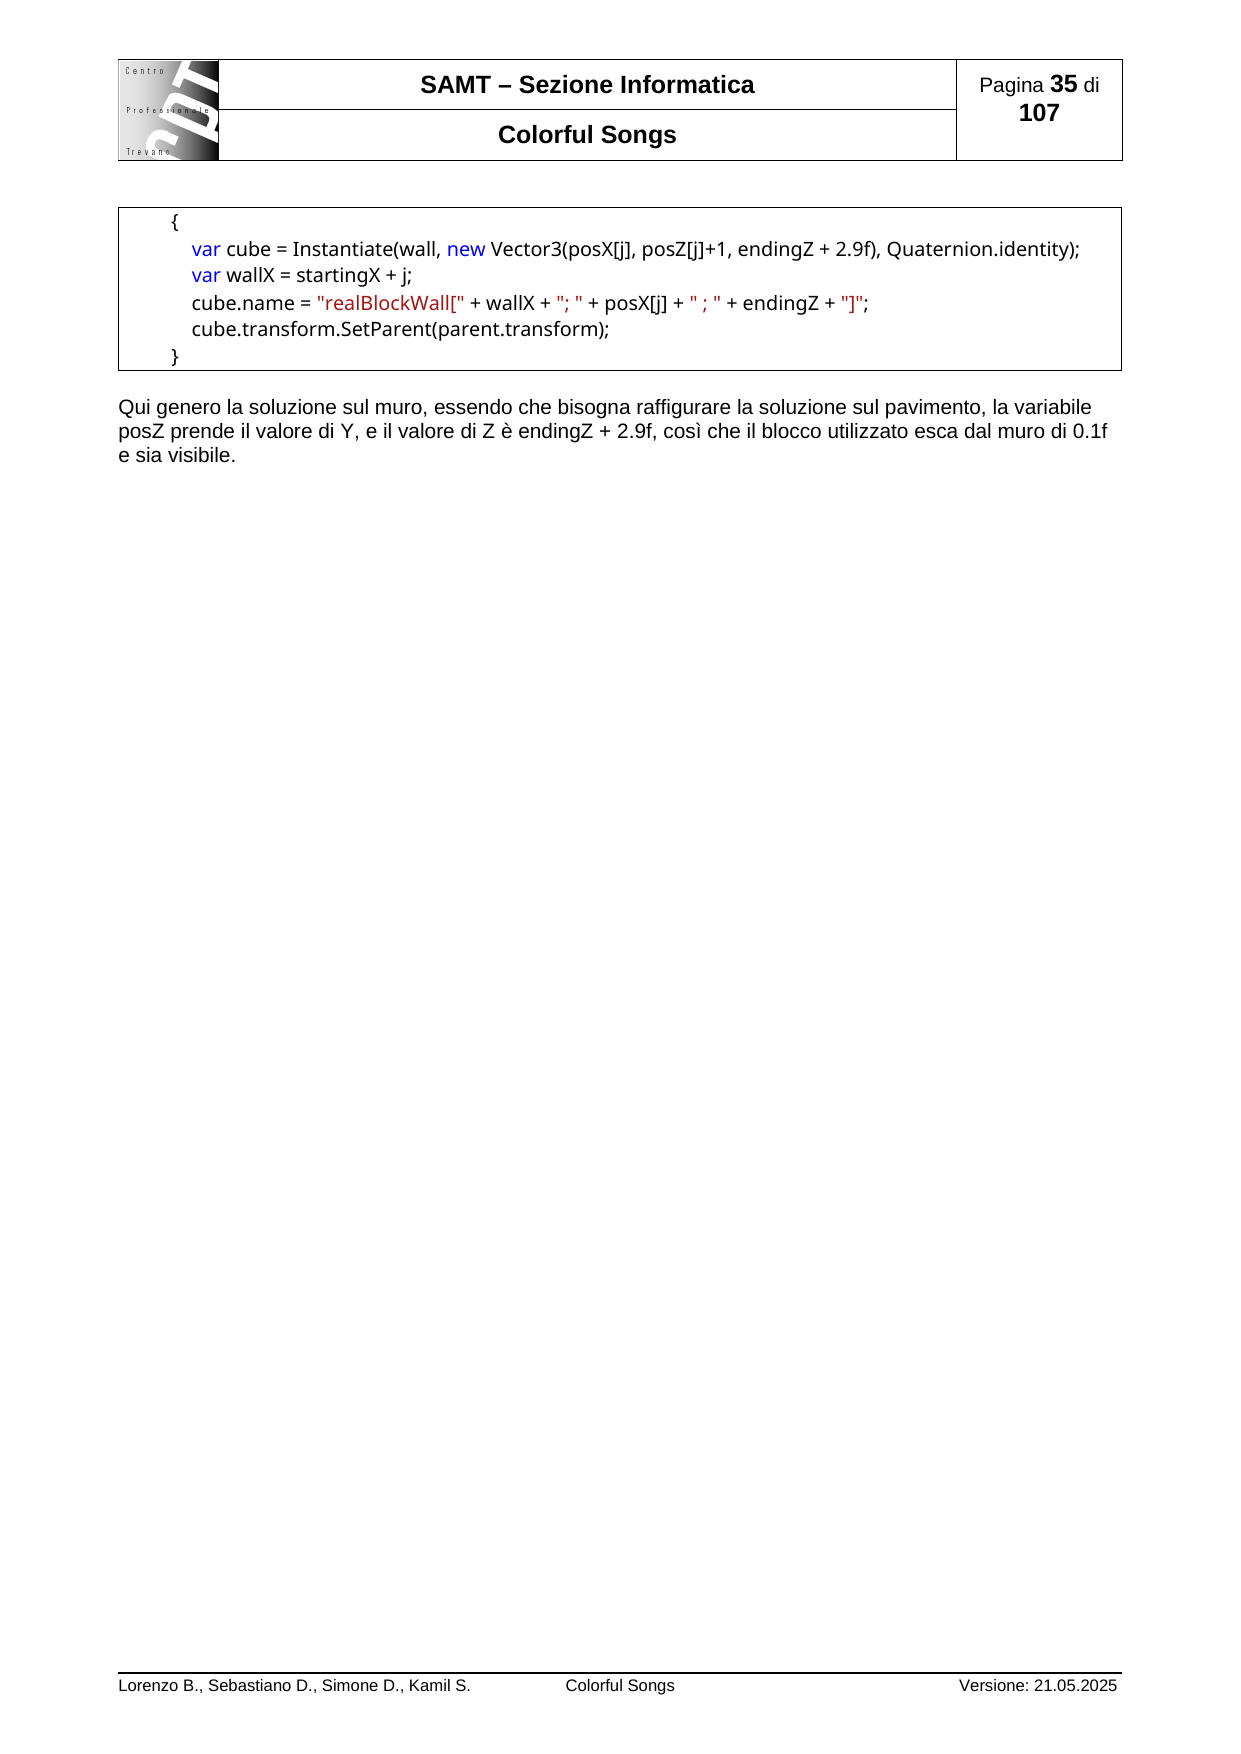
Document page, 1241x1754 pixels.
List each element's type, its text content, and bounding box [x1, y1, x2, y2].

text Qui genero la soluzione sul muro, essendo che bisogna raffigurare la soluzione sul pavimento, la variabile posZ prende il valore di Y, e il valore di Z è endingZ + 2.9f, così che il blocco utilizzato esca dal muro di 0.1f e sia visibile. [118, 395, 1122, 467]
picture [118, 60, 219, 160]
